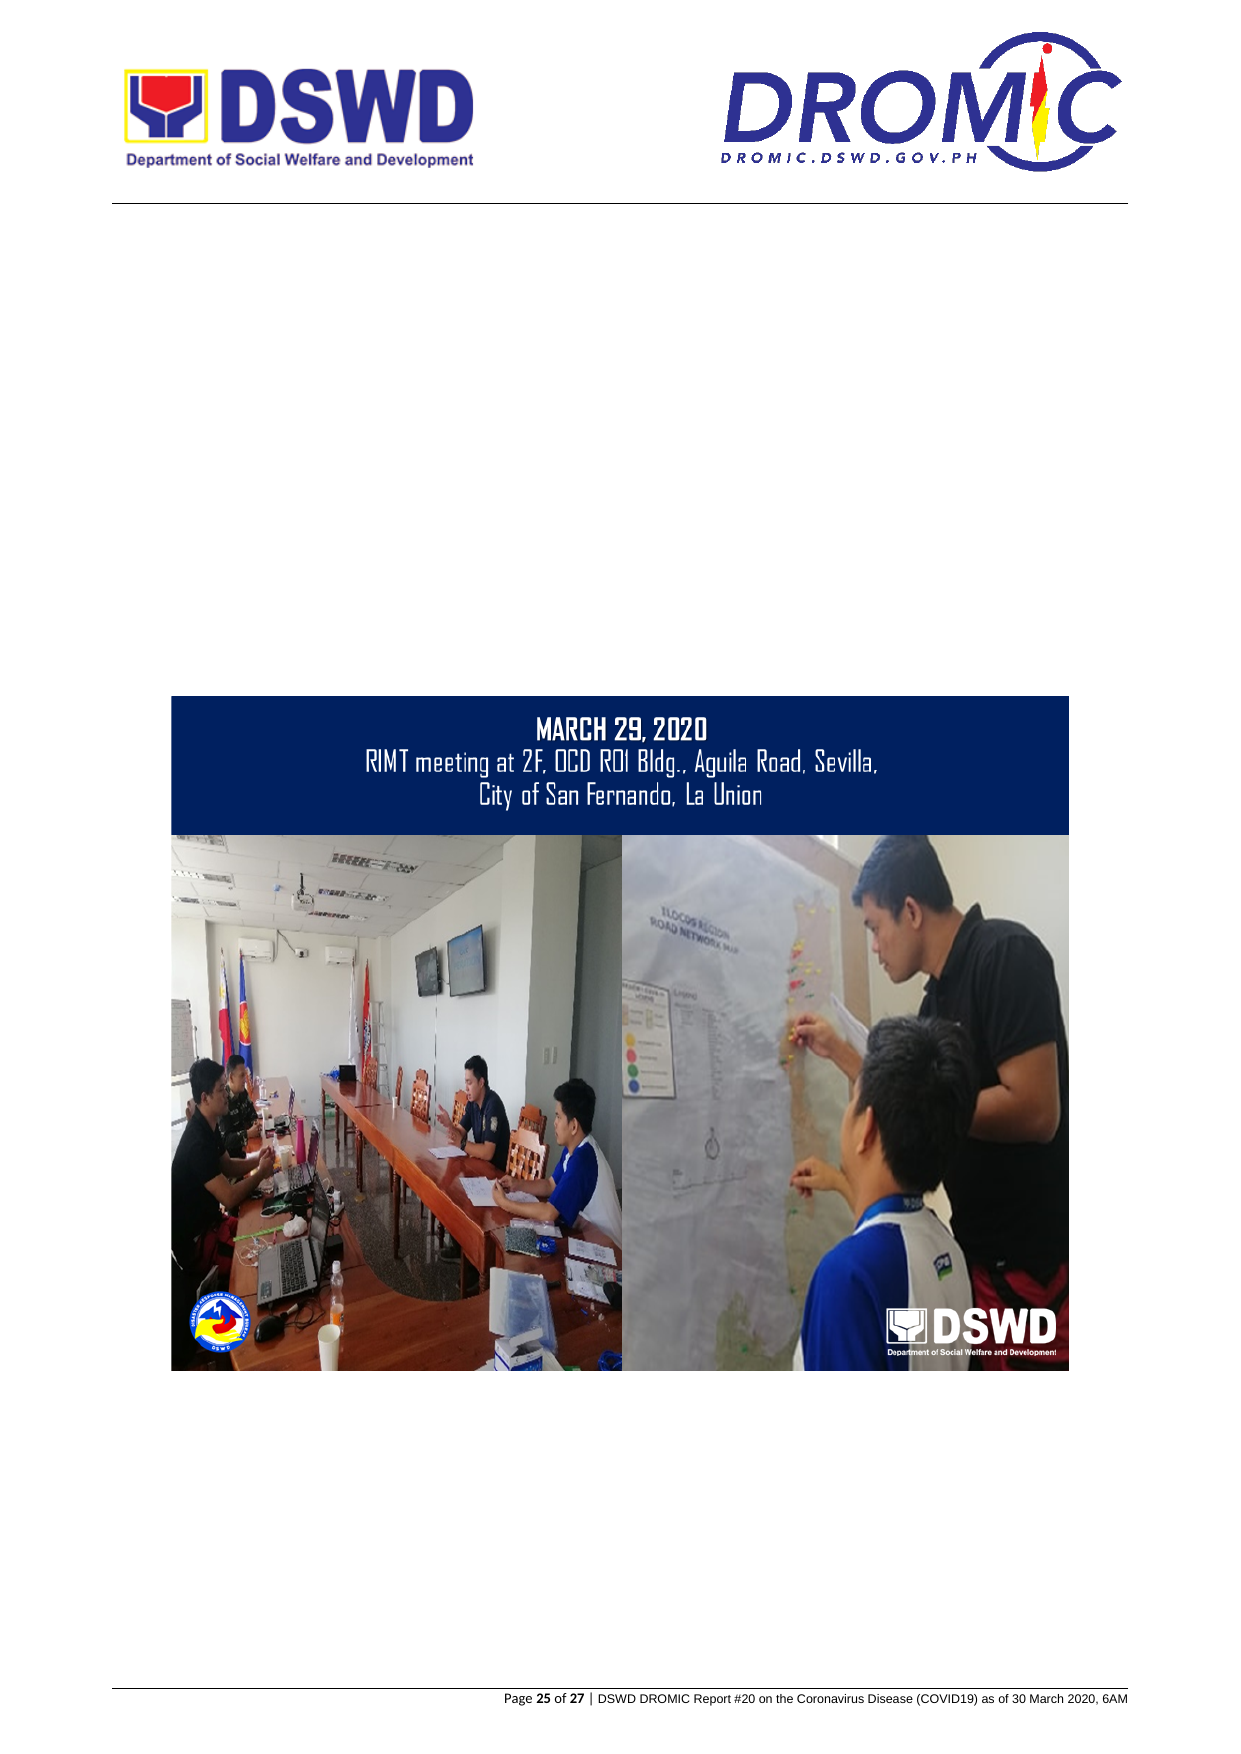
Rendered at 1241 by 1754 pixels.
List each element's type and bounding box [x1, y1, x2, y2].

picture [676, 31, 1162, 172]
picture [112, 65, 487, 173]
picture [171, 696, 1069, 1371]
